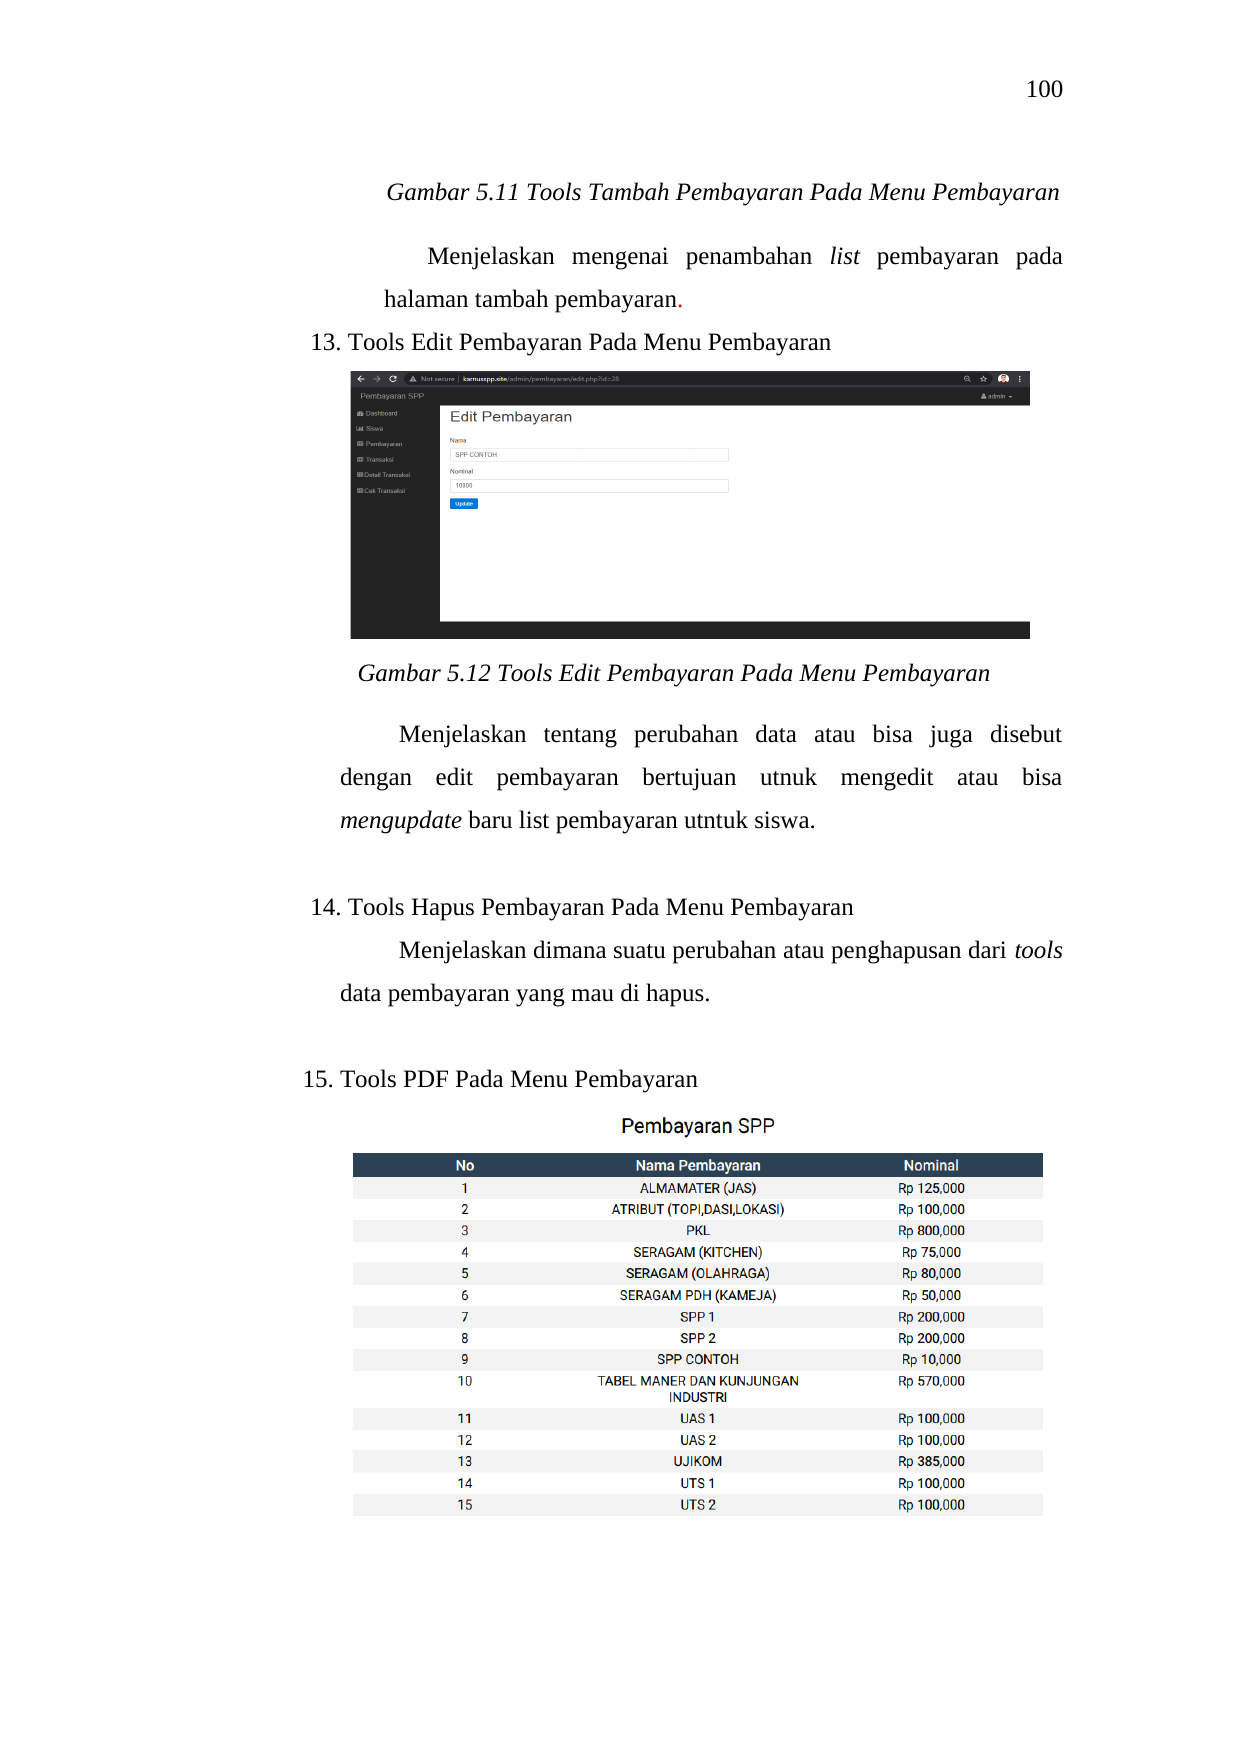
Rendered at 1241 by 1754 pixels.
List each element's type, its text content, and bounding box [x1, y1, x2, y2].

picture [336, 1107, 1063, 1541]
picture [350, 371, 1030, 639]
text Gambar 5.11 Tools Tambah Pembayaran Pada Menu Pembayaran [236, 177, 1063, 206]
list 14. Tools Hapus Pembayaran Pada Menu Pembayaran [310, 892, 1063, 920]
list Menjelaskan dimana suatu perubahan atau penghapusan dari tools data pembayaran yang mau di hapus. [340, 935, 1063, 1007]
list Menjelaskan mengenai penambahan list pembayaran pada halaman tambah pembayaran. [384, 241, 1063, 313]
list Gambar 5.12 Tools Edit Pembayaran Pada Menu Pembayaran [281, 658, 1063, 687]
list 13. Tools Edit Pembayaran Pada Menu Pembayaran [310, 327, 1063, 356]
list Tools PDF Pada Menu Pembayaran [302, 1064, 1063, 1093]
list Menjelaskan tentang perubahan data atau bisa juga disebut dengan edit pembayaran bertujuan utnuk mengedit atau bisa mengupdate baru list pembayaran utntuk siswa. [340, 719, 1063, 834]
